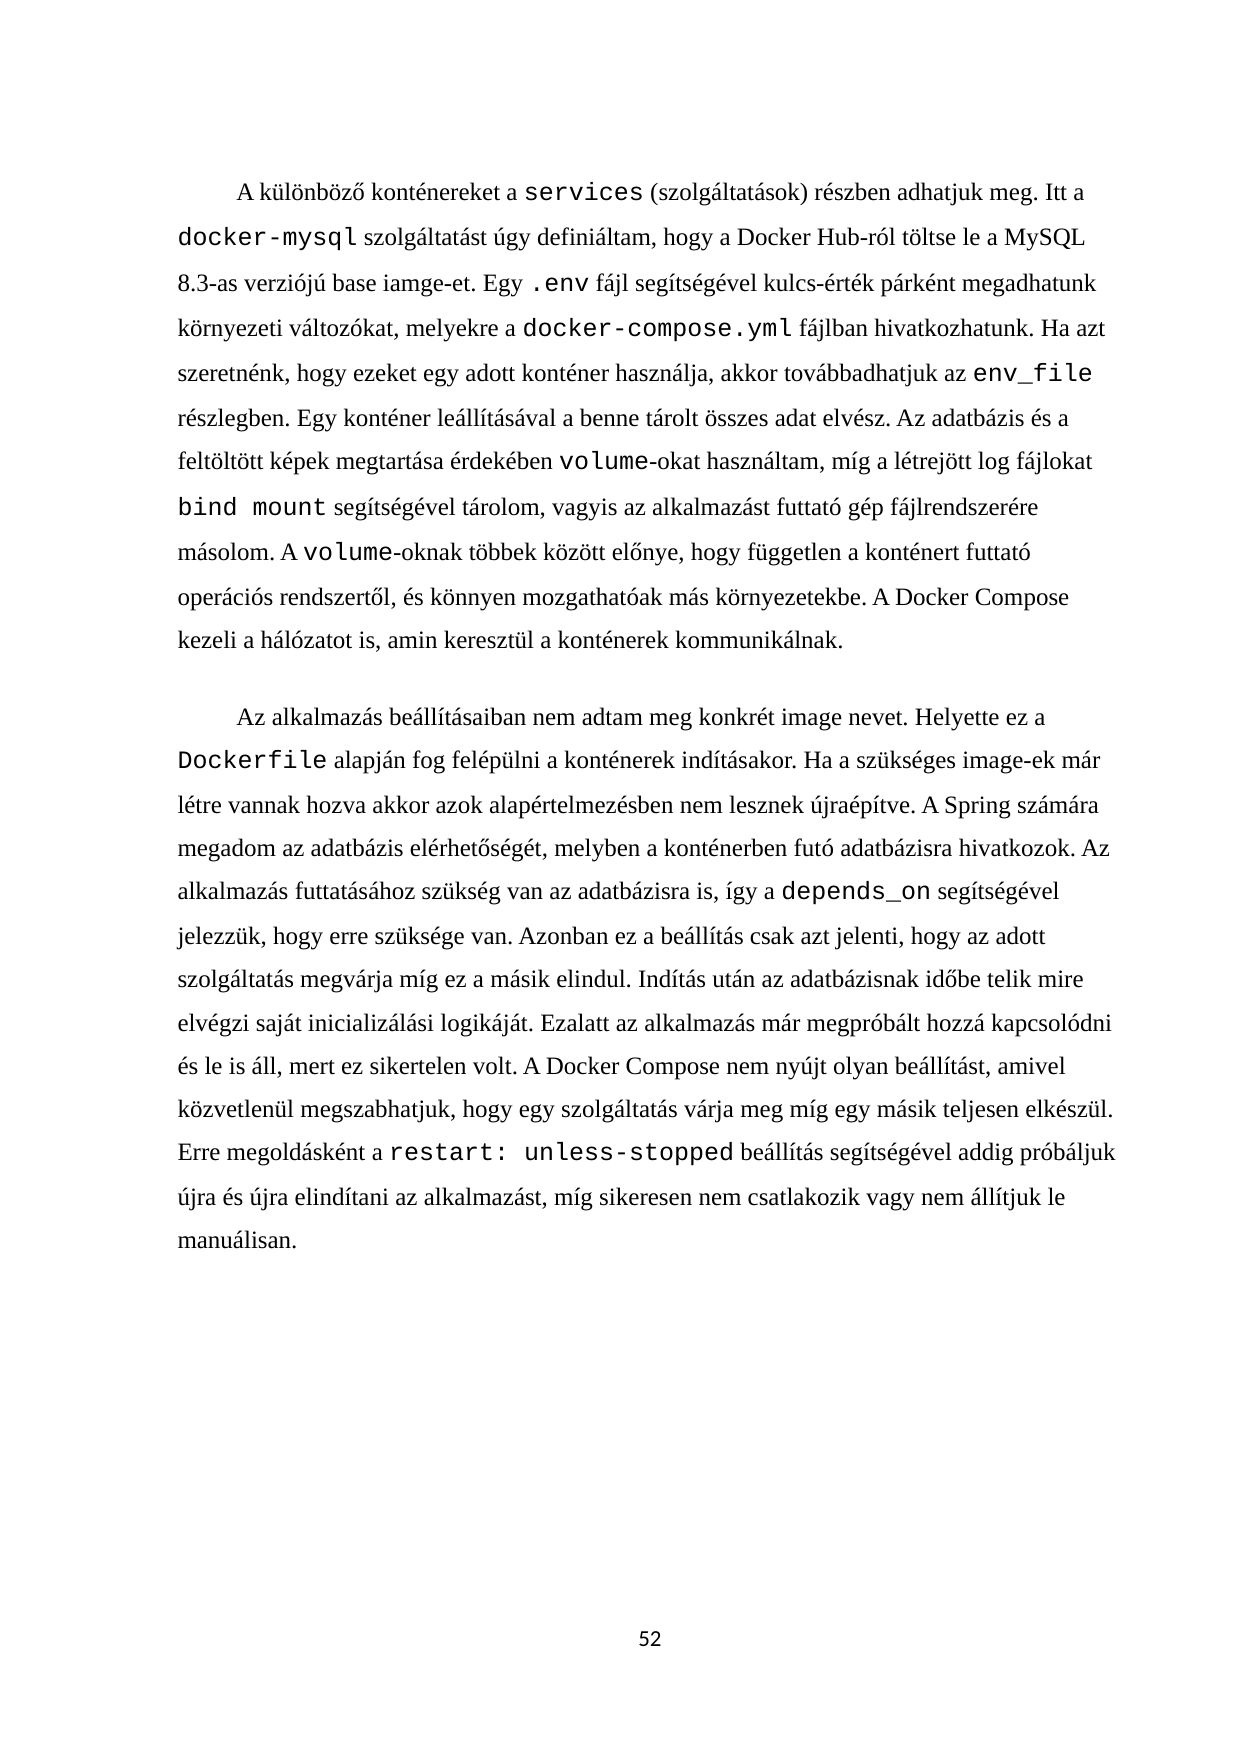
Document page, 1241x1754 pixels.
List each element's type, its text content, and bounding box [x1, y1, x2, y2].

text A különböző konténereket a services (szolgáltatások) részben adhatjuk meg. Itt a docker-mysql szolgáltatást úgy definiáltam, hogy a Docker Hub-ról töltse le a MySQL 8.3-as verziójú base iamge-et. Egy .env fájl segítségével kulcs-érték párként megadhatunk környezeti változókat, melyekre a docker-compose.yml fájlban hivatkozhatunk. Ha azt szeretnénk, hogy ezeket egy adott konténer használja, akkor továbbadhatjuk az env_file részlegben. Egy konténer leállításával a benne tárolt összes adat elvész. Az adatbázis és a feltöltött képek megtartása érdekében volume-okat használtam, míg a létrejött log fájlokat bind mount segítségével tárolom, vagyis az alkalmazást futtató gép fájlrendszerére másolom. A volume-oknak többek között előnye, hogy független a konténert futtató operációs rendszertől, és könnyen mozgathatóak más környezetekbe. A Docker Compose kezeli a hálózatot is, amin keresztül a konténerek kommunikálnak. [177, 177, 1122, 654]
text Az alkalmazás beállításaiban nem adtam meg konkrét image nevet. Helyette ez a Dockerfile alapján fog felépülni a konténerek indításakor. Ha a szükséges image-ek már létre vannak hozva akkor azok alapértelmezésben nem lesznek újraépítve. A Spring számára megadom az adatbázis elérhetőségét, melyben a konténerben futó adatbázisra hivatkozok. Az alkalmazás futtatásához szükség van az adatbázisra is, így a depends_on segítségével jelezzük, hogy erre szüksége van. Azonban ez a beállítás csak azt jelenti, hogy az adott szolgáltatás megvárja míg ez a másik elindul. Indítás után az adatbázisnak időbe telik mire elvégzi saját inicializálási logikáját. Ezalatt az alkalmazás már megpróbált hozzá kapcsolódni és le is áll, mert ez sikertelen volt. A Docker Compose nem nyújt olyan beállítást, amivel közvetlenül megszabhatjuk, hogy egy szolgáltatás várja meg míg egy másik teljesen elkészül. Erre megoldásként a restart: unless-stopped beállítás segítségével addig próbáljuk újra és újra elindítani az alkalmazást, míg sikeresen nem csatlakozik vagy nem állítjuk le manuálisan. [177, 702, 1122, 1254]
